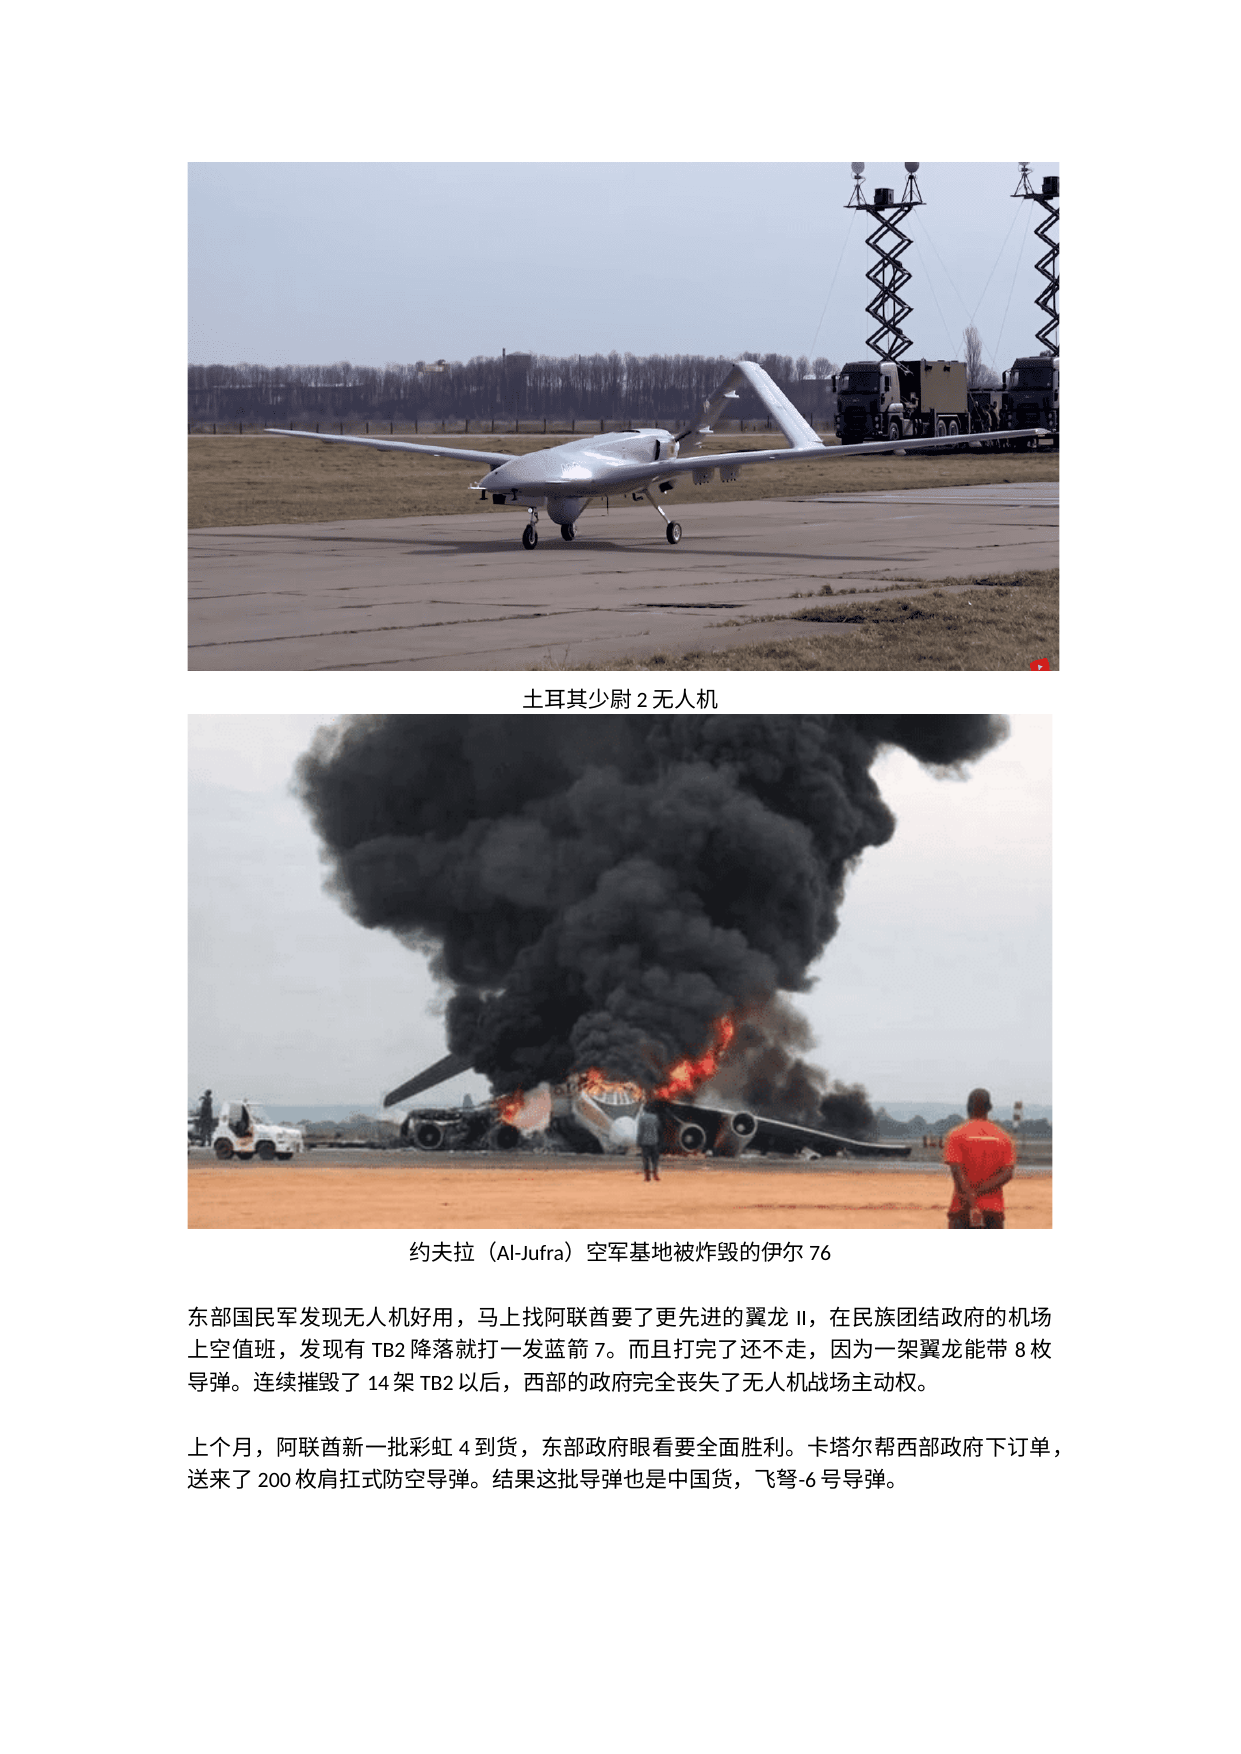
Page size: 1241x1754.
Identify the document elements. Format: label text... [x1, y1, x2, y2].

picture [187, 714, 1053, 1229]
text 约夫拉（Al-Jufra）空军基地被炸毁的伊尔76 [187, 1234, 1053, 1267]
text 土耳其少尉2无人机 [187, 682, 1053, 714]
picture [187, 162, 1060, 671]
text 东部国民军发现无人机好用，马上找阿联酋要了更先进的翼龙II，在民族团结政府的机场上空值班，发现有TB2降落就打一发蓝箭7。而且打完了还不走，因为一架翼龙能带8枚导弹。连续摧毁了14架TB2以后，西部的政府完全丧失了无人机战场主动权。 [187, 1299, 1053, 1397]
text 上个月，阿联酋新一批彩虹4到货，东部政府眼看要全面胜利。卡塔尔帮西部政府下订单，送来了200枚肩扛式防空导弹。结果这批导弹也是中国货，飞弩-6号导弹。 [187, 1429, 1053, 1494]
